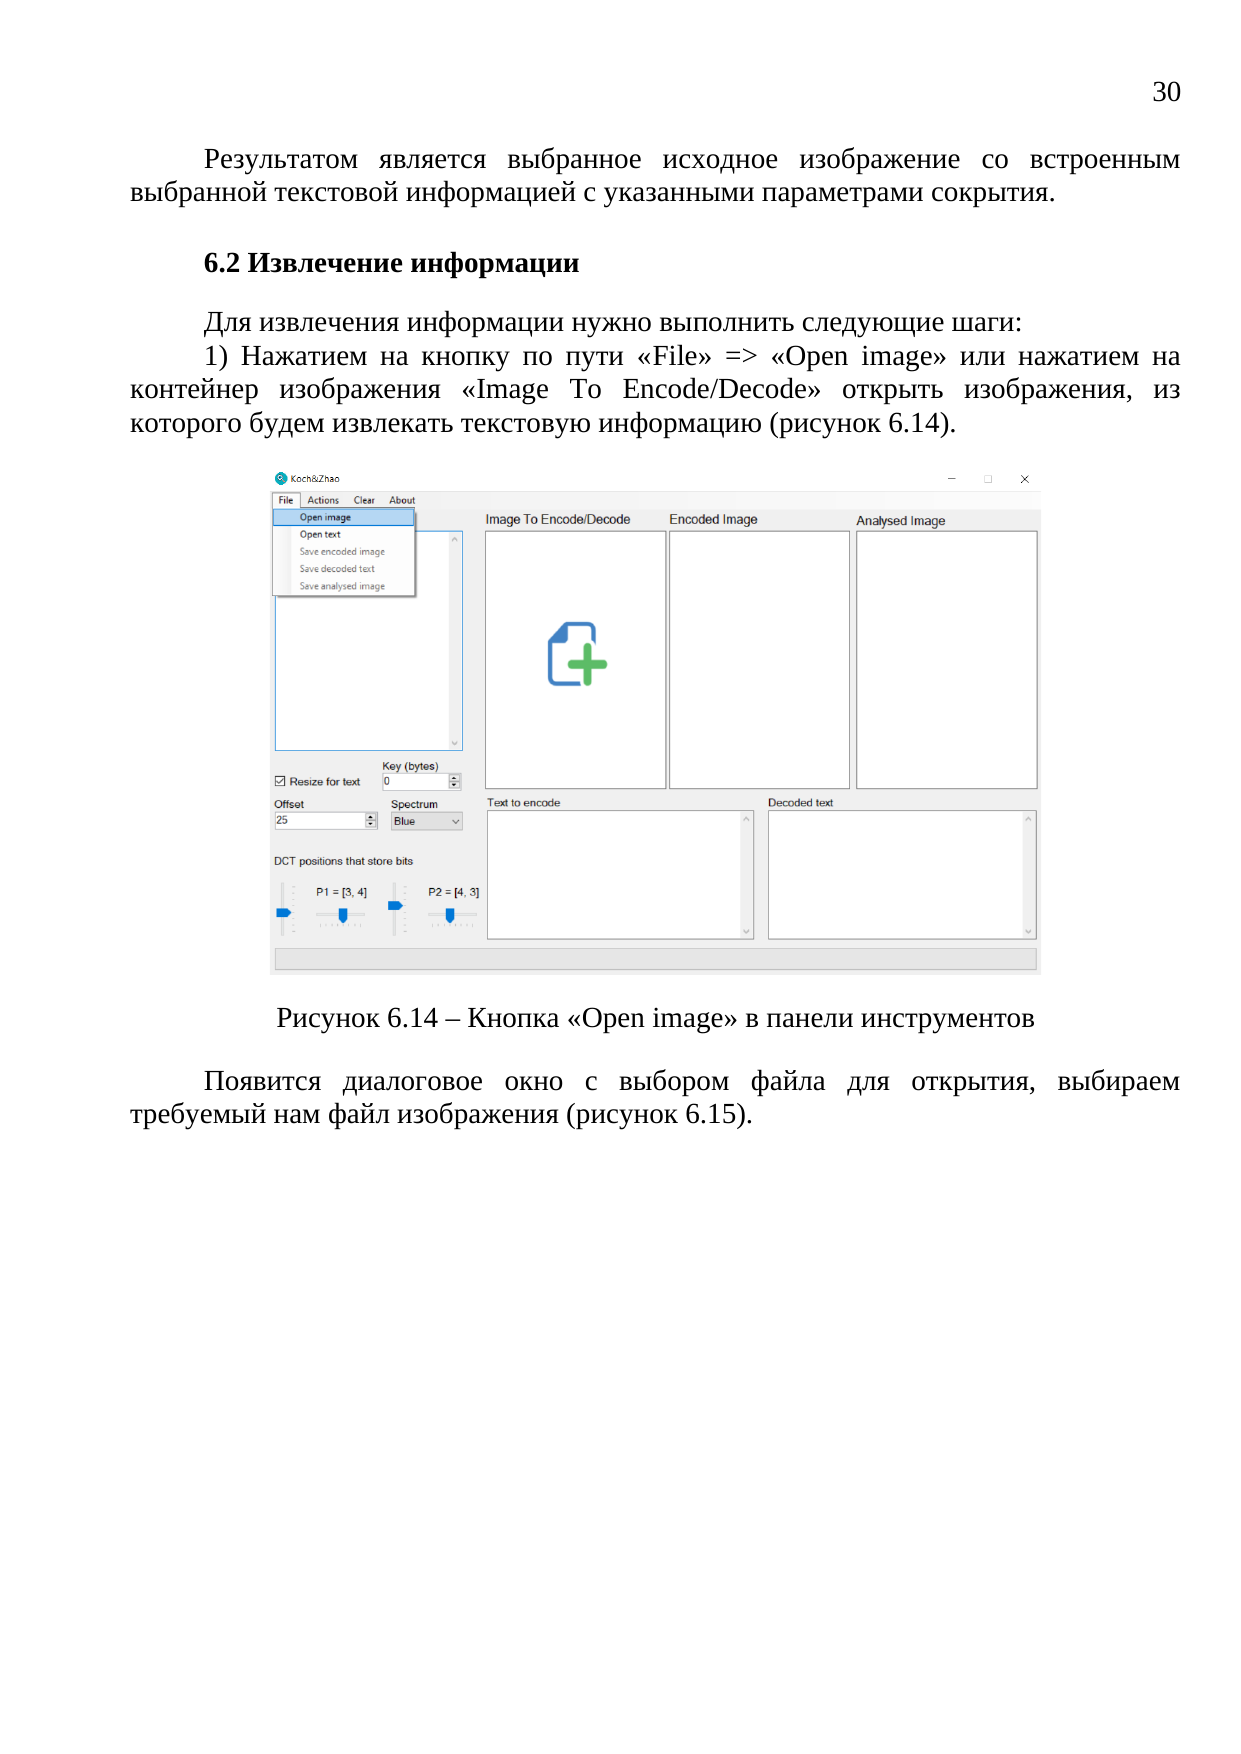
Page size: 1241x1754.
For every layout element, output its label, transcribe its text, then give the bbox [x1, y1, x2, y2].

picture [269, 467, 1042, 975]
subtitle Рисунок 6.14 – Кнопка «Open image» в панели инструментов [130, 1000, 1181, 1033]
text Для извлечения информации нужно выполнить следующие шаги: [130, 304, 1181, 338]
text Результатом является выбранное исходное изображение со встроенным выбранной текстовой информацией с указанными параметрами сокрытия. [130, 141, 1181, 208]
text 1) Нажатием на кнопку по пути «File» => «Open image» или нажатием на контейнер изображения «Image To Encode/Decode» открыть изображения, из которого будем извлекать текстовую информацию (рисунок 6.14). [130, 338, 1181, 438]
text Появится диалоговое окно с выбором файла для открытия, выбираем требуемый нам файл изображения (рисунок 6.15). [130, 1063, 1181, 1130]
subtitle 6.2 Извлечение информации [130, 246, 1181, 279]
